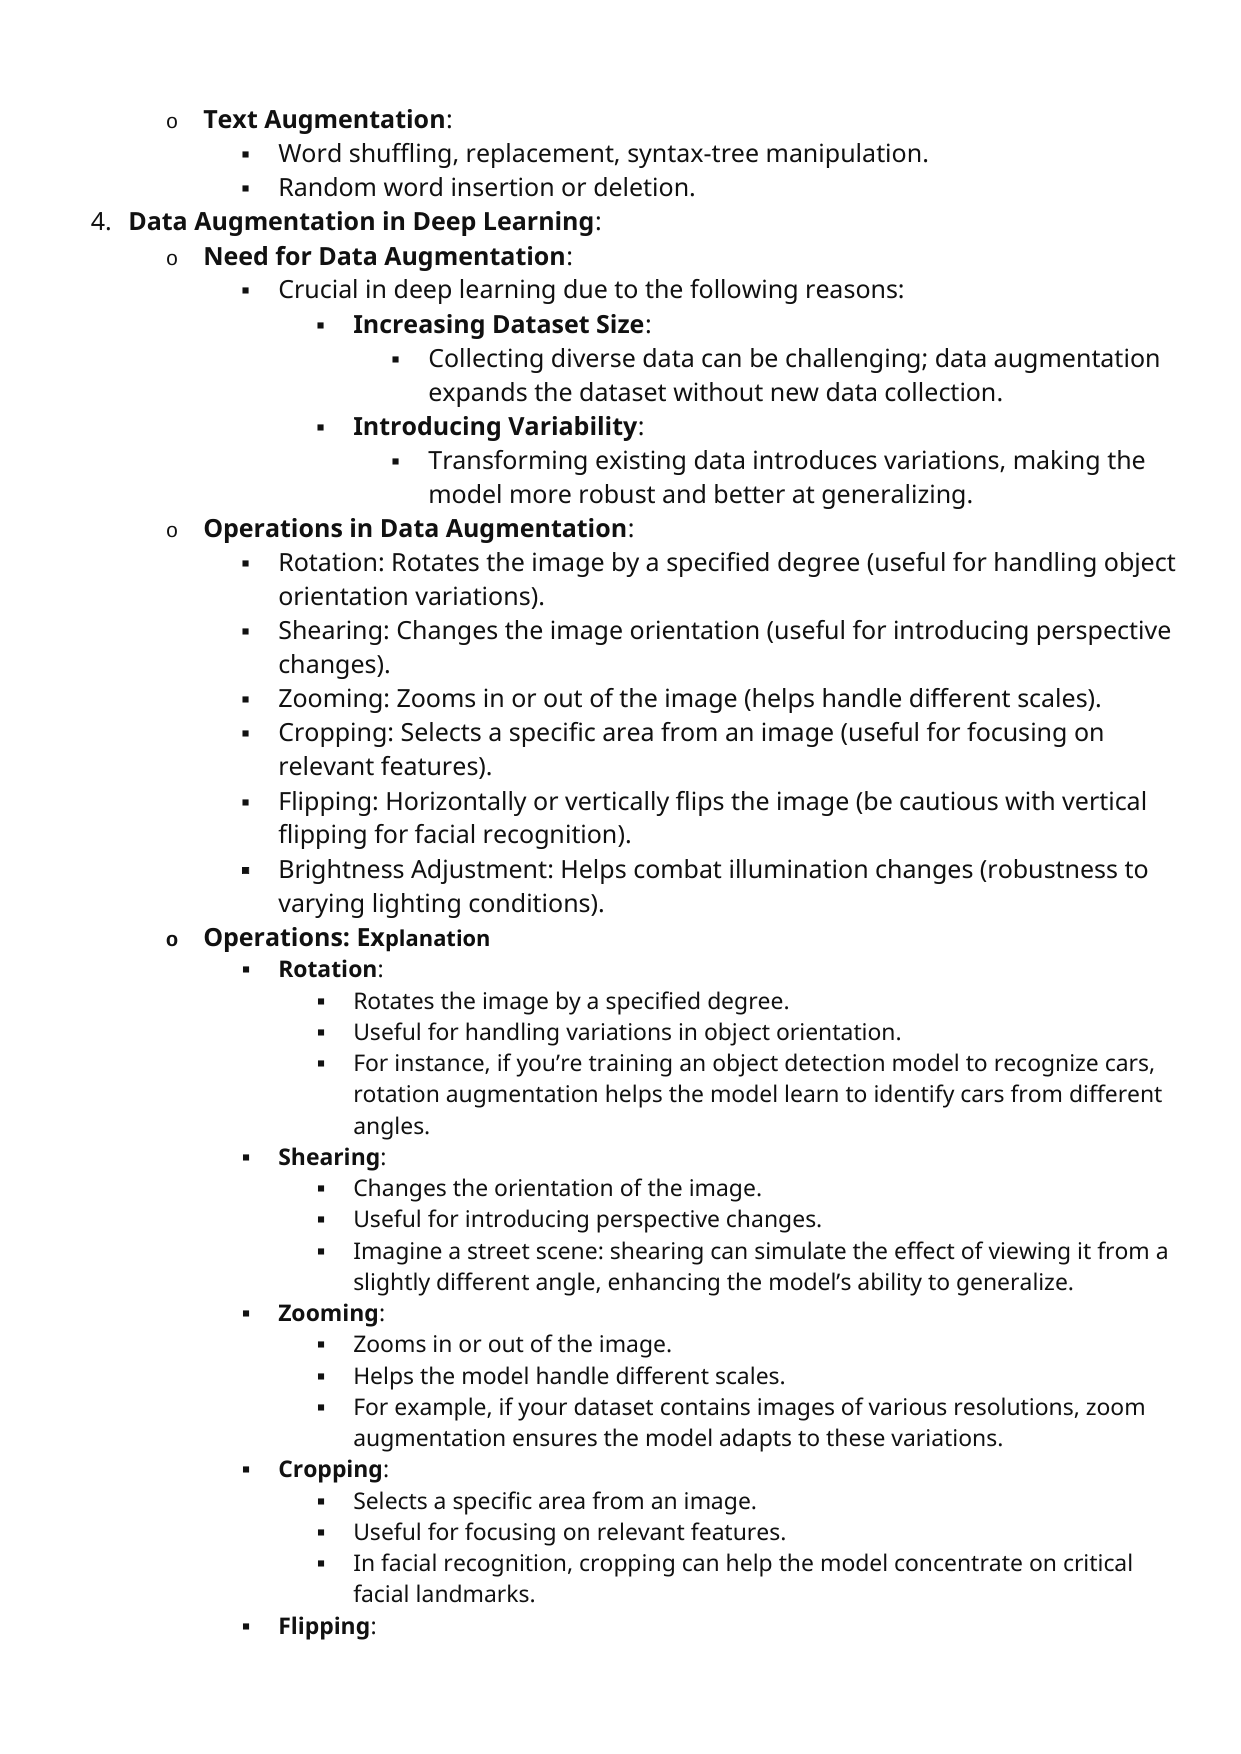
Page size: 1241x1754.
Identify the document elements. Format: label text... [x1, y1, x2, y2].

list Shearing: [241, 1141, 1187, 1172]
list Useful for introducing perspective changes. [316, 1203, 1187, 1235]
list Rotation: Rotates the image by a specified degree (useful for handling object orientation variations). [241, 545, 1187, 613]
list Cropping: [241, 1453, 1187, 1485]
list Data Augmentation in Deep Learning: [91, 204, 1187, 238]
list Need for Data Augmentation: [166, 238, 1187, 272]
list Shearing: Changes the image orientation (useful for introducing perspective changes). [241, 613, 1187, 681]
list Transforming existing data introduces variations, making the model more robust and better at generalizing. [391, 442, 1187, 511]
list Text Augmentation: [166, 102, 1187, 136]
list Word shuffling, replacement, syntax-tree manipulation. [241, 136, 1187, 170]
list Rotation: [241, 953, 1187, 985]
list For example, if your dataset contains images of various resolutions, zoom augmentation ensures the model adapts to these variations. [316, 1391, 1187, 1453]
list Cropping: Selects a specific area from an image (useful for focusing on relevant features). [241, 715, 1187, 783]
list Zooming: Zooms in or out of the image (helps handle different scales). [241, 681, 1187, 715]
list Operations in Data Augmentation: [166, 511, 1187, 545]
list Introducing Variability: [316, 408, 1187, 442]
list Useful for handling variations in object orientation. [316, 1016, 1187, 1047]
list Selects a specific area from an image. [316, 1485, 1187, 1516]
list Random word insertion or deletion. [241, 170, 1187, 204]
list In facial recognition, cropping can help the model concentrate on critical facial landmarks. [316, 1547, 1187, 1610]
list Rotates the image by a specified degree. [316, 985, 1187, 1016]
list Operations: Explanation [166, 919, 1187, 953]
list Crucial in deep learning due to the following reasons: [241, 272, 1187, 306]
list Flipping: [241, 1610, 1187, 1641]
list Zooms in or out of the image. [316, 1328, 1187, 1360]
list Flipping: Horizontally or vertically flips the image (be cautious with vertical flipping for facial recognition). [241, 783, 1187, 851]
list Collecting diverse data can be challenging; data augmentation expands the dataset without new data collection. [391, 340, 1187, 408]
list Imagine a street scene: shearing can simulate the effect of viewing it from a slightly different angle, enhancing the model’s ability to generalize. [316, 1235, 1187, 1297]
list Useful for focusing on relevant features. [316, 1516, 1187, 1547]
list Helps the model handle different scales. [316, 1360, 1187, 1391]
list Zooming: [241, 1297, 1187, 1328]
list For instance, if you’re training an object detection model to recognize cars, rotation augmentation helps the model learn to identify cars from different angles. [316, 1047, 1187, 1141]
list Brightness Adjustment: Helps combat illumination changes (robustness to varying lighting conditions). [241, 851, 1187, 919]
list Changes the orientation of the image. [316, 1172, 1187, 1203]
list Increasing Dataset Size: [316, 306, 1187, 340]
